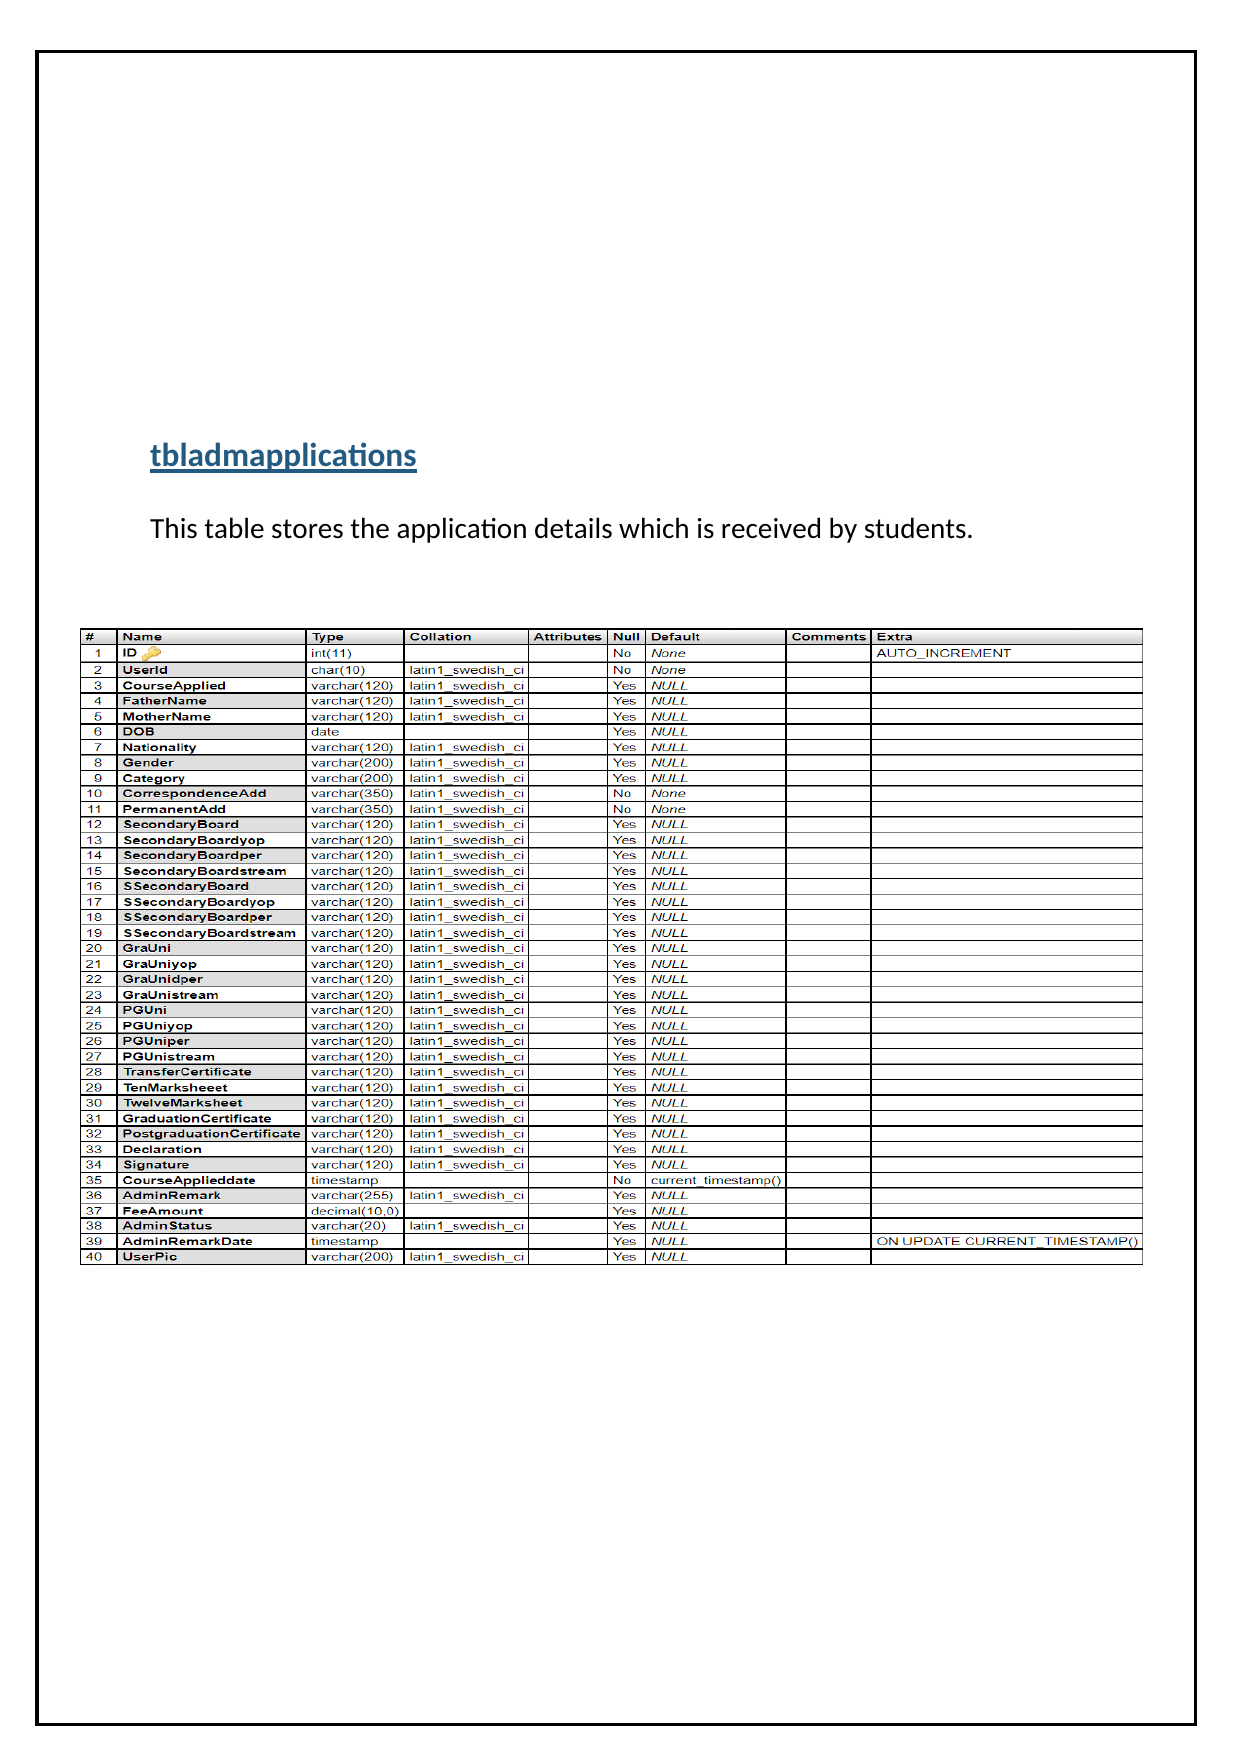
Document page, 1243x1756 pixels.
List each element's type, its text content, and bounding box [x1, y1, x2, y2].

picture [80, 628, 1143, 1268]
text tbladmapplications [150, 434, 1194, 475]
text This table stores the application details which is received by students. [150, 510, 1194, 546]
